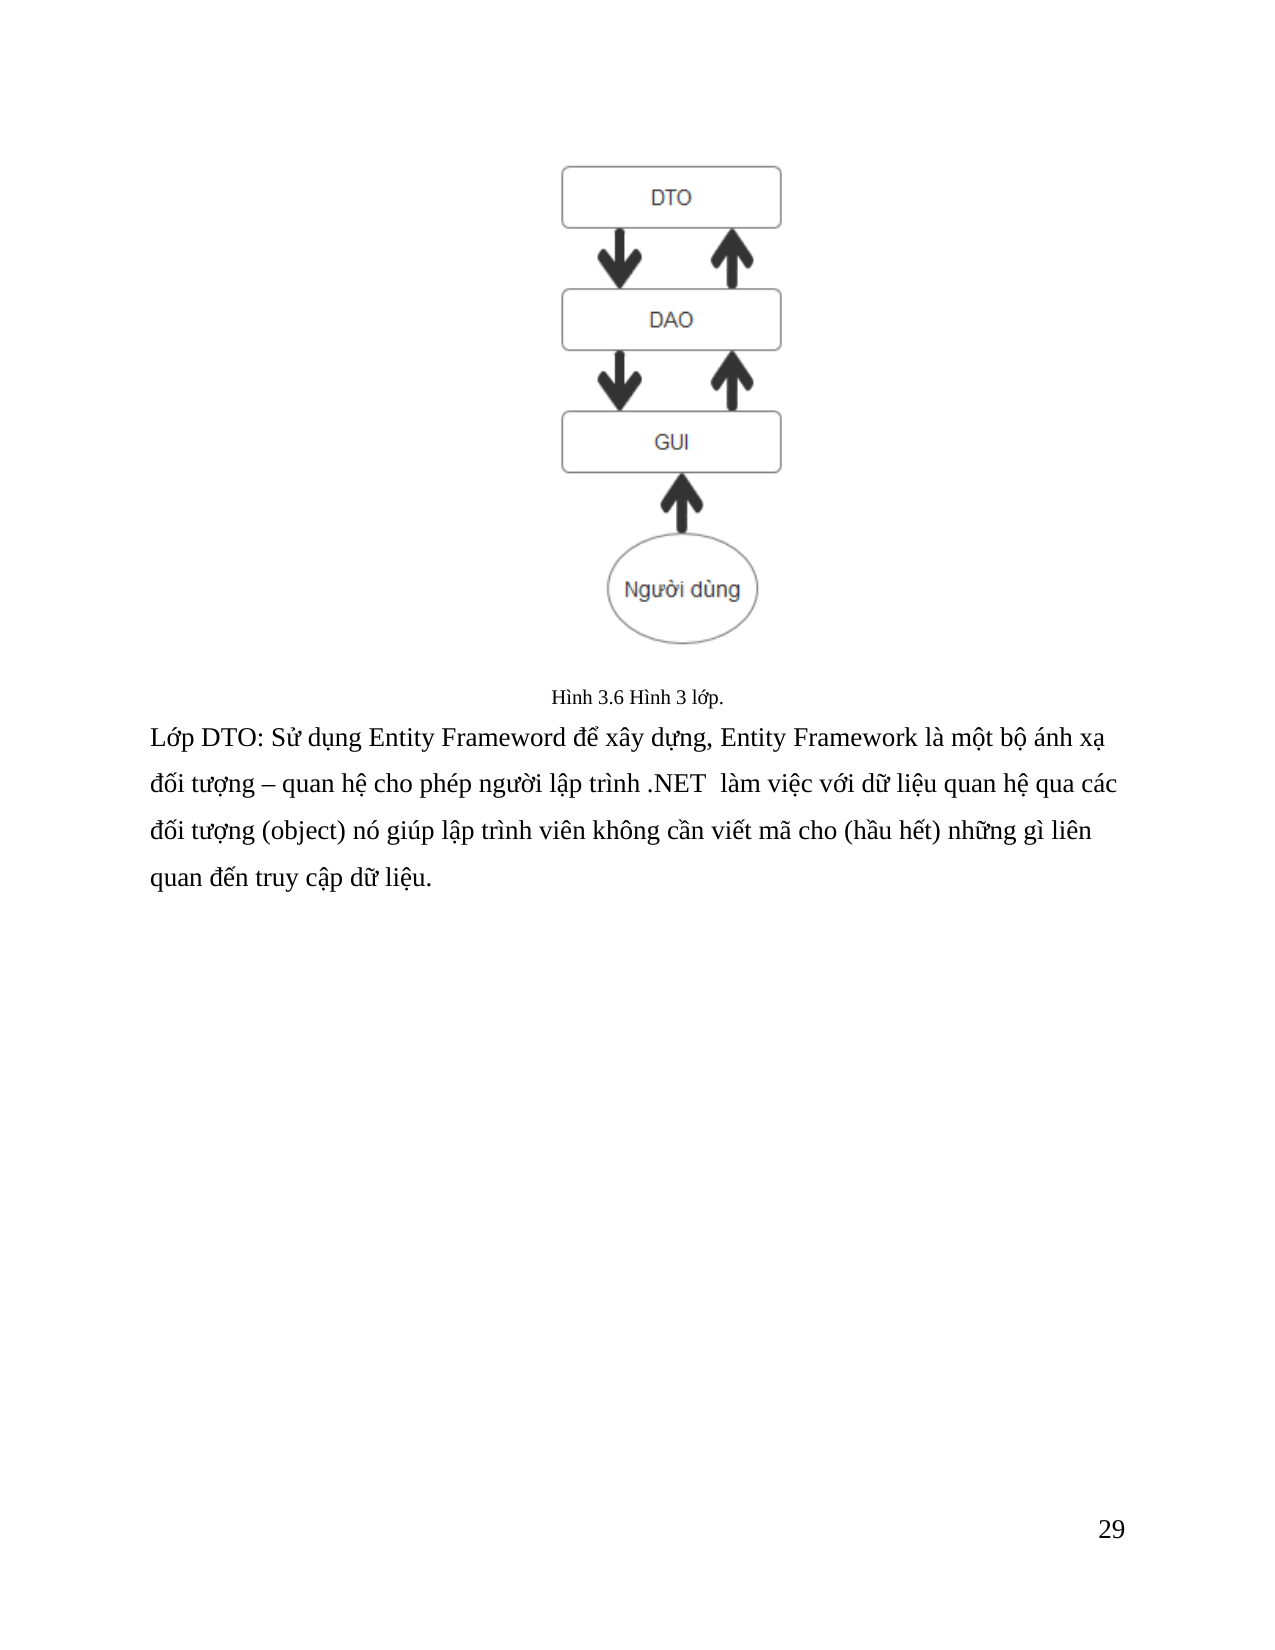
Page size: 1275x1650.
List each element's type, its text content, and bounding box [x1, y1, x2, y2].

text Lớp DTO: Sử dụng Entity Frameword để xây dựng, Entity Framework là một bộ ánh xạ đối tượng – quan hệ cho phép người lập trình .NET làm việc với dữ liệu quan hệ qua các đối tượng (object) nó giúp lập trình viên không cần viết mã cho (hầu hết) những gì liên quan đến truy cập dữ liệu. [150, 721, 1125, 892]
text Hình 3.6 Hình 3 lớp. [150, 685, 1125, 709]
picture [536, 150, 814, 671]
